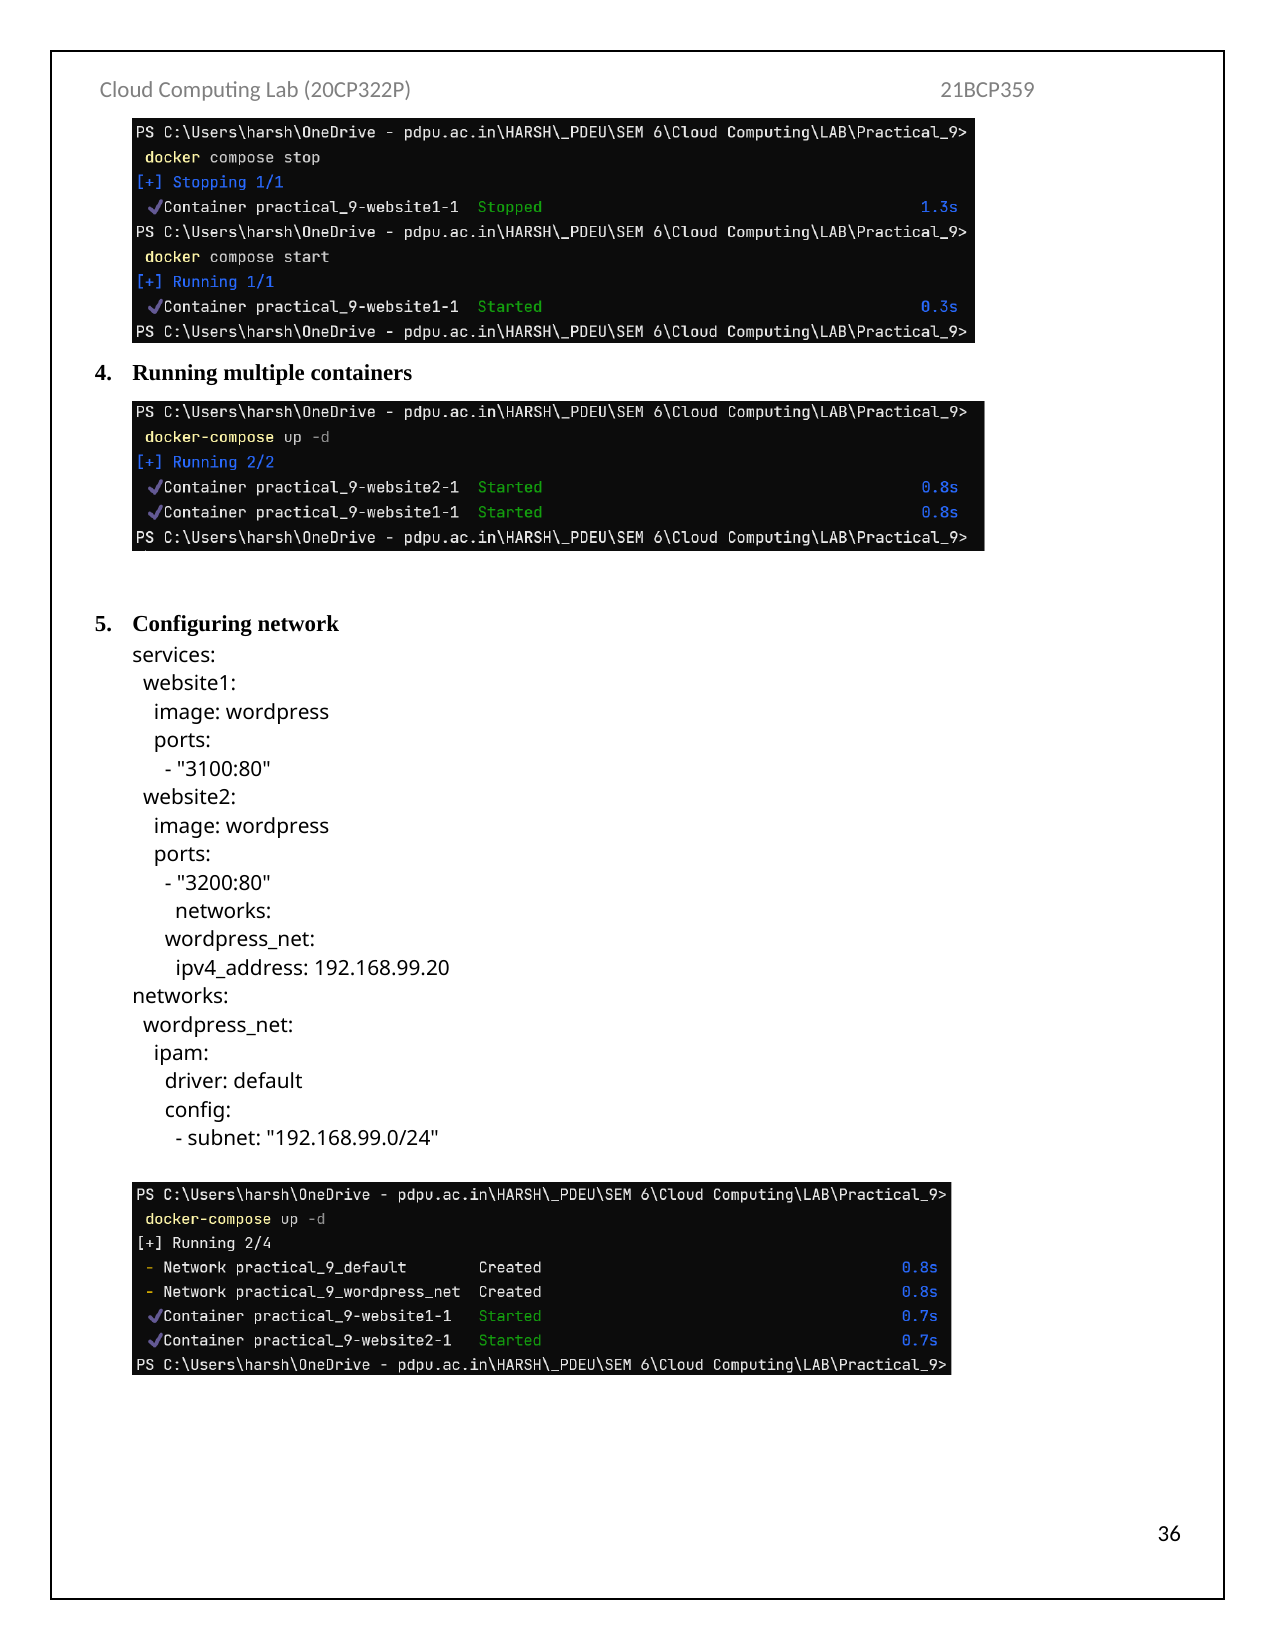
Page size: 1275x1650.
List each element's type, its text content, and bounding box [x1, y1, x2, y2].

list driver: default [132, 1067, 1181, 1095]
list networks: [132, 981, 1181, 1010]
list ipv4_address: 192.168.99.20 [132, 953, 1181, 981]
list ports: [132, 839, 1181, 868]
picture [132, 1182, 952, 1375]
picture [132, 401, 985, 551]
list Configuring network [94, 609, 1181, 636]
list image: wordpress [132, 697, 1181, 725]
list website2: [132, 782, 1181, 811]
list Running multiple containers [94, 359, 1181, 385]
list wordpress_net: [132, 1010, 1181, 1038]
list wordpress_net: [132, 924, 1181, 953]
list - subnet: "192.168.99.0/24" [132, 1123, 1181, 1152]
list image: wordpress [132, 811, 1181, 839]
list ports: [132, 725, 1181, 754]
list services: [132, 640, 1181, 668]
list ipam: [132, 1038, 1181, 1067]
list config: [132, 1095, 1181, 1123]
list - "3200:80" [132, 868, 1181, 896]
list networks: [132, 896, 1181, 924]
list website1: [132, 668, 1181, 697]
list - "3100:80" [132, 754, 1181, 782]
picture [132, 118, 975, 343]
